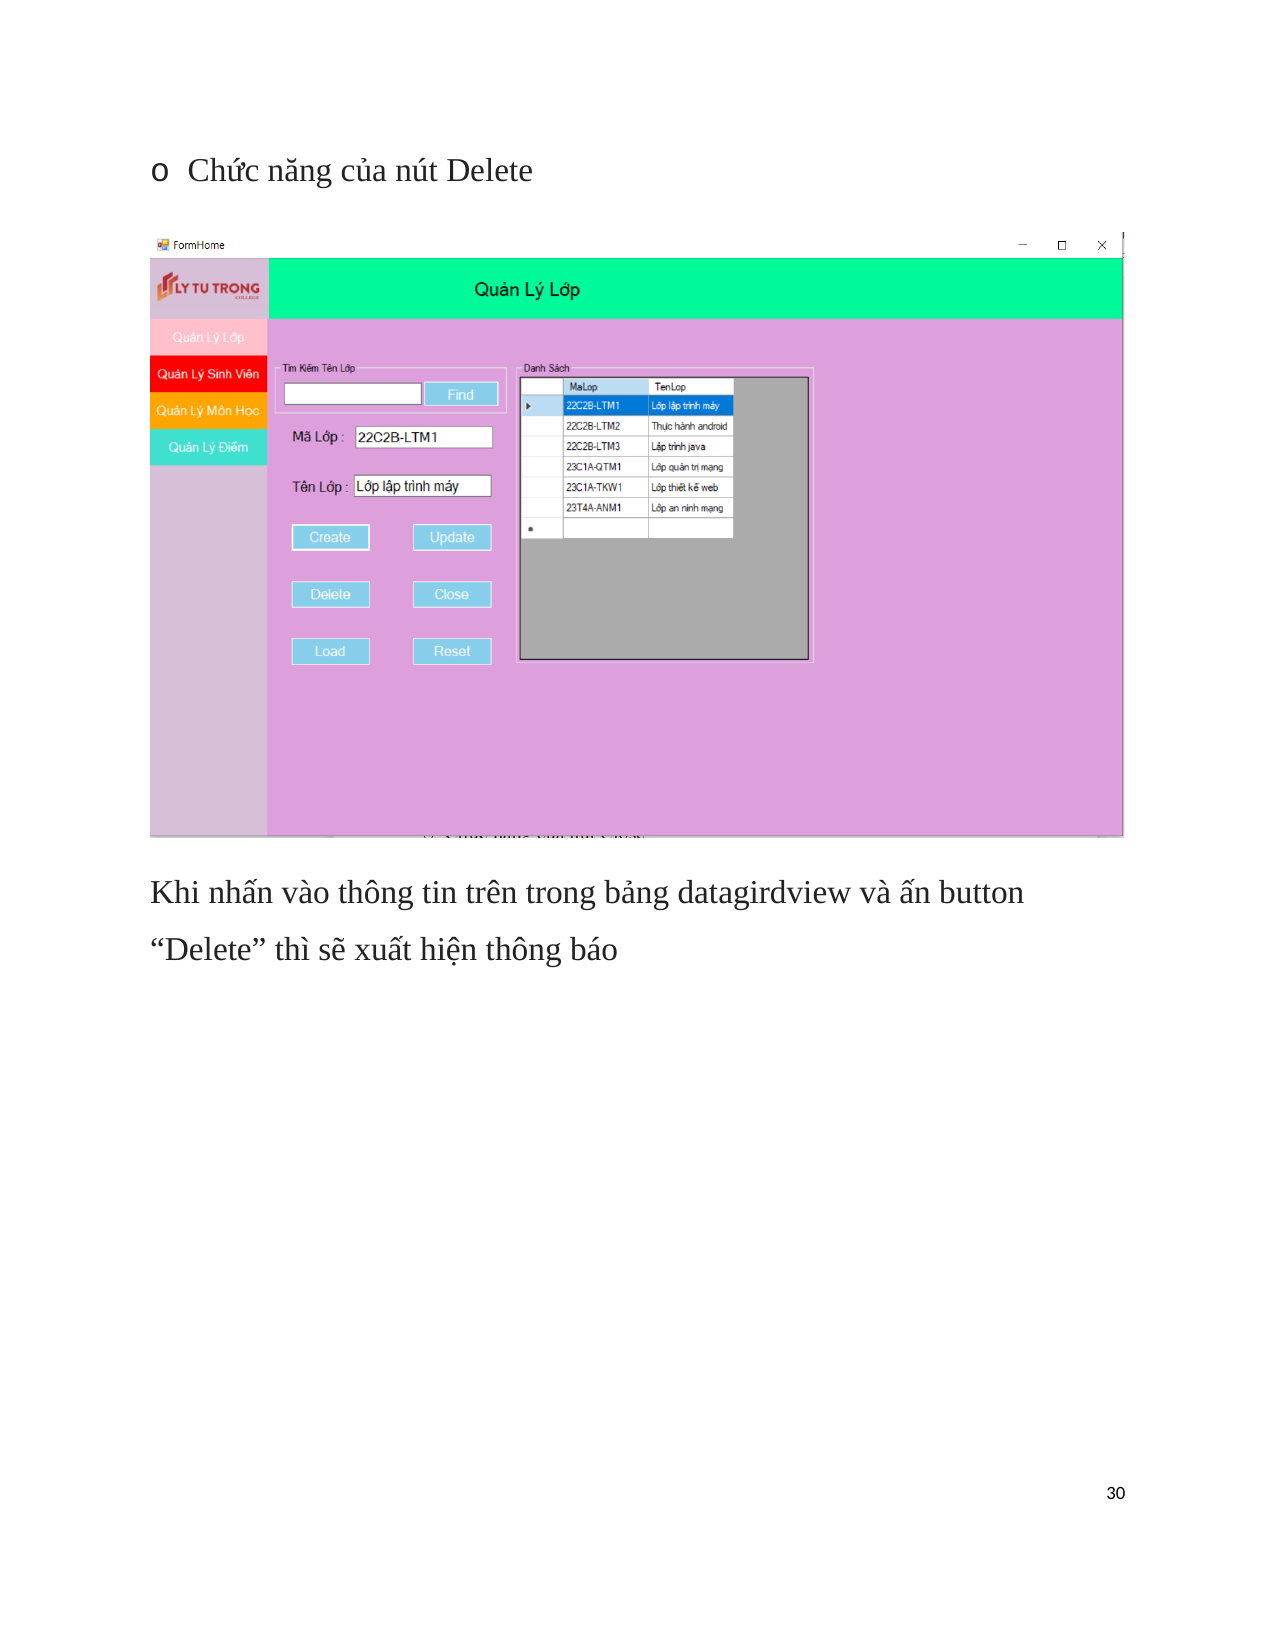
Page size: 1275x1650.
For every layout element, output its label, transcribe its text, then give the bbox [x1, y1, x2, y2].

text Khi nhấn vào thông tin trên trong bảng datagirdview và ấn button “Delete” thì sẽ xuất hiện thông báo [150, 872, 1125, 968]
list Chức năng của nút Delete [150, 150, 1125, 191]
picture [150, 232, 1125, 838]
